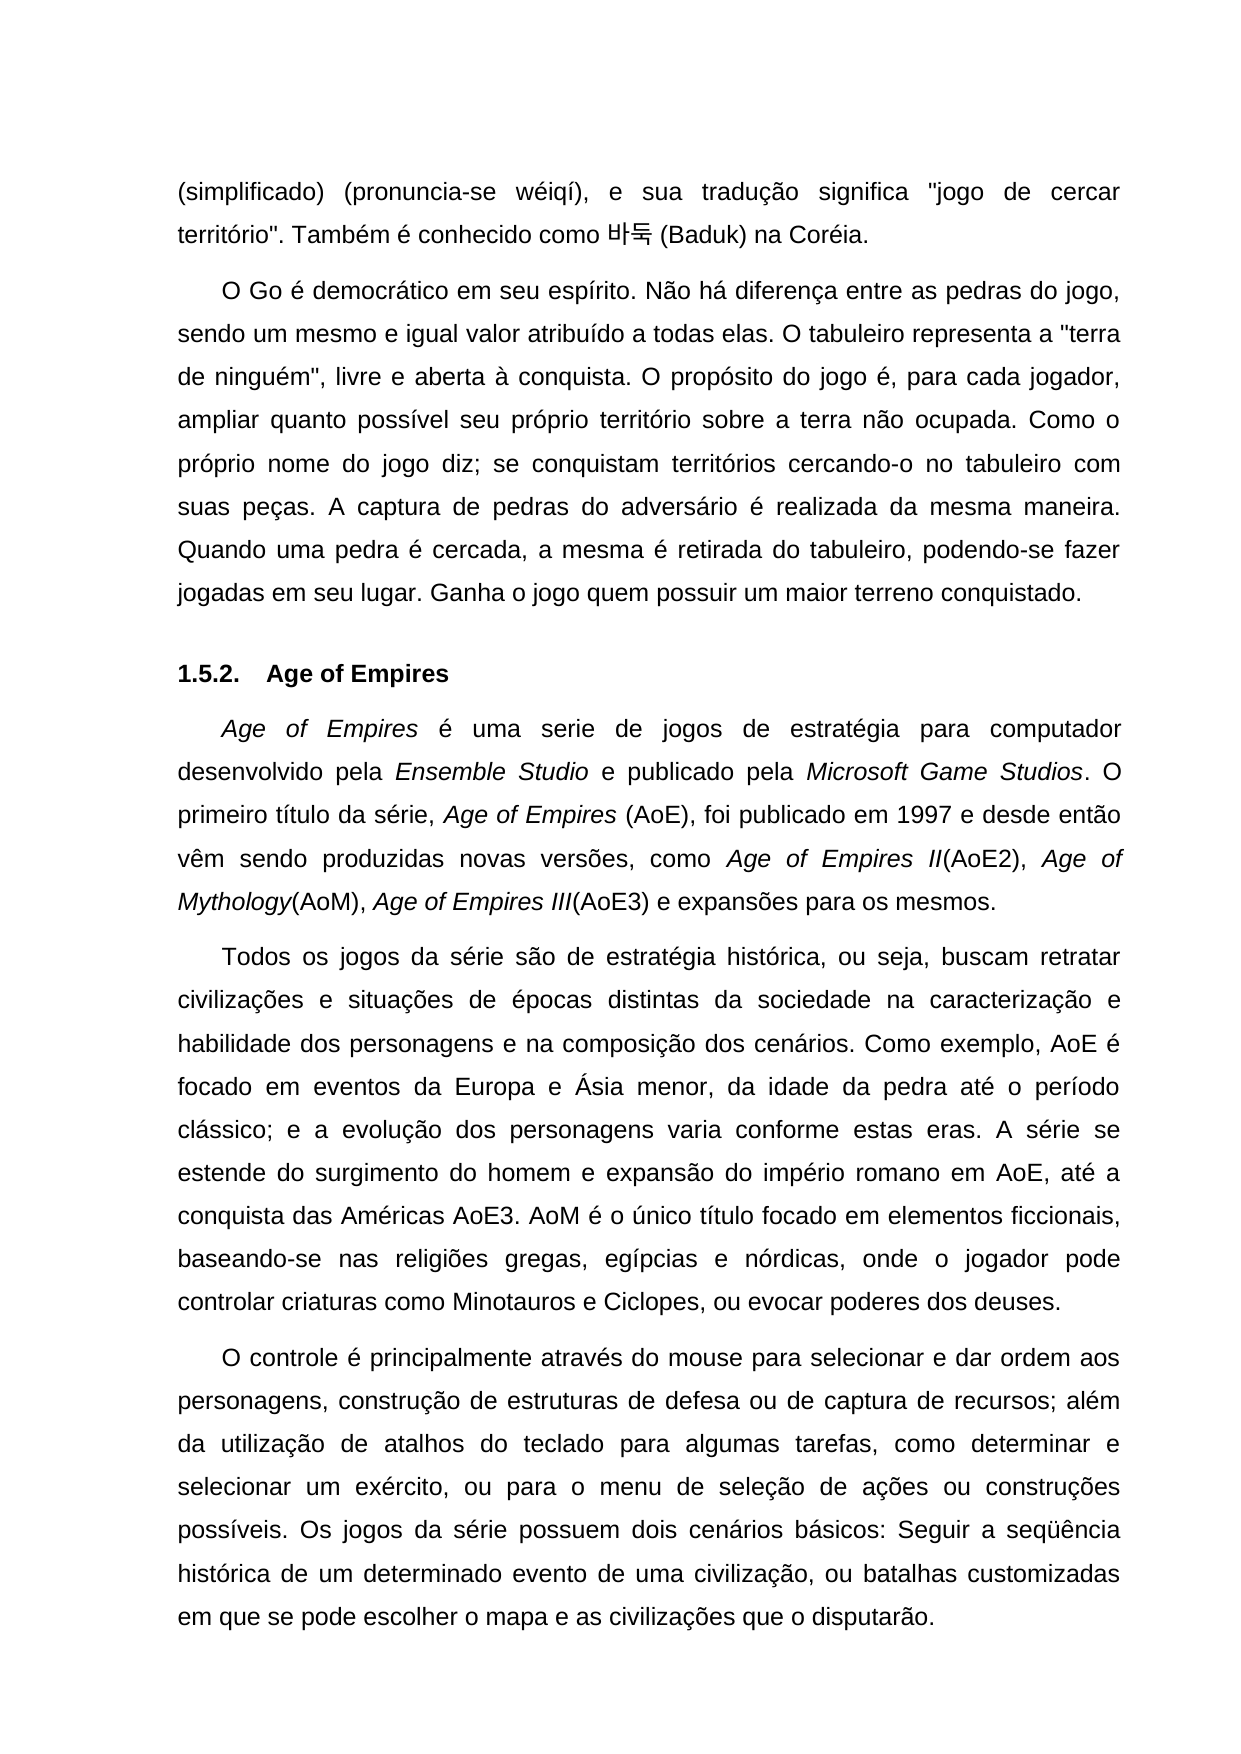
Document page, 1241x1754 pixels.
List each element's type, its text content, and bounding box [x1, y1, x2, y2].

text O Go é democrático em seu espírito. Não há diferença entre as pedras do jogo, sendo um mesmo e igual valor atribuído a todas elas. O tabuleiro representa a "terra de ninguém", livre e aberta à conquista. O propósito do jogo é, para cada jogador, ampliar quanto possível seu próprio território sobre a terra não ocupada. Como o próprio nome do jogo diz; se conquistam territórios cercando-o no tabuleiro com suas peças. A captura de pedras do adversário é realizada da mesma maneira. Quando uma pedra é cercada, a mesma é retirada do tabuleiro, podendo-se fazer jogadas em seu lugar. Ganha o jogo quem possuir um maior terreno conquistado. [177, 276, 1122, 607]
text O controle é principalmente através do mouse para selecionar e dar ordem aos personagens, construção de estruturas de defesa ou de captura de recursos; além da utilização de atalhos do teclado para algumas tarefas, como determinar e selecionar um exército, ou para o menu de seleção de ações ou construções possíveis. Os jogos da série possuem dois cenários básicos: Seguir a seqüência histórica de um determinado evento de uma civilização, ou batalhas customizadas em que se pode escolher o mapa e as civilizações que o disputarão. [177, 1343, 1122, 1630]
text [177, 177, 1122, 249]
text Age of Empires é uma serie de jogos de estratégia para computador desenvolvido pela Ensemble Studio e publicado pela Microsoft Game Studios. O primeiro título da série, Age of Empires (AoE), foi publicado em 1997 e desde então vêm sendo produzidas novas versões, como Age of Empires II(AoE2), Age of Mythology(AoM), Age of Empires III(AoE3) e expansões para os mesmos. [177, 714, 1122, 915]
subtitle Age of Empires [177, 658, 1122, 687]
text Todos os jogos da série são de estratégia histórica, ou seja, buscam retratar civilizações e situações de épocas distintas da sociedade na caracterização e habilidade dos personagens e na composição dos cenários. Como exemplo, AoE é focado em eventos da Europa e Ásia menor, da idade da pedra até o período clássico; e a evolução dos personagens varia conforme estas eras. A série se estende do surgimento do homem e expansão do império romano em AoE, até a conquista das Américas AoE3. AoM é o único título focado em elementos ficcionais, baseando-se nas religiões gregas, egípcias e nórdicas, onde o jogador pode controlar criaturas como Minotauros e Ciclopes, ou evocar poderes dos deuses. [177, 942, 1122, 1316]
